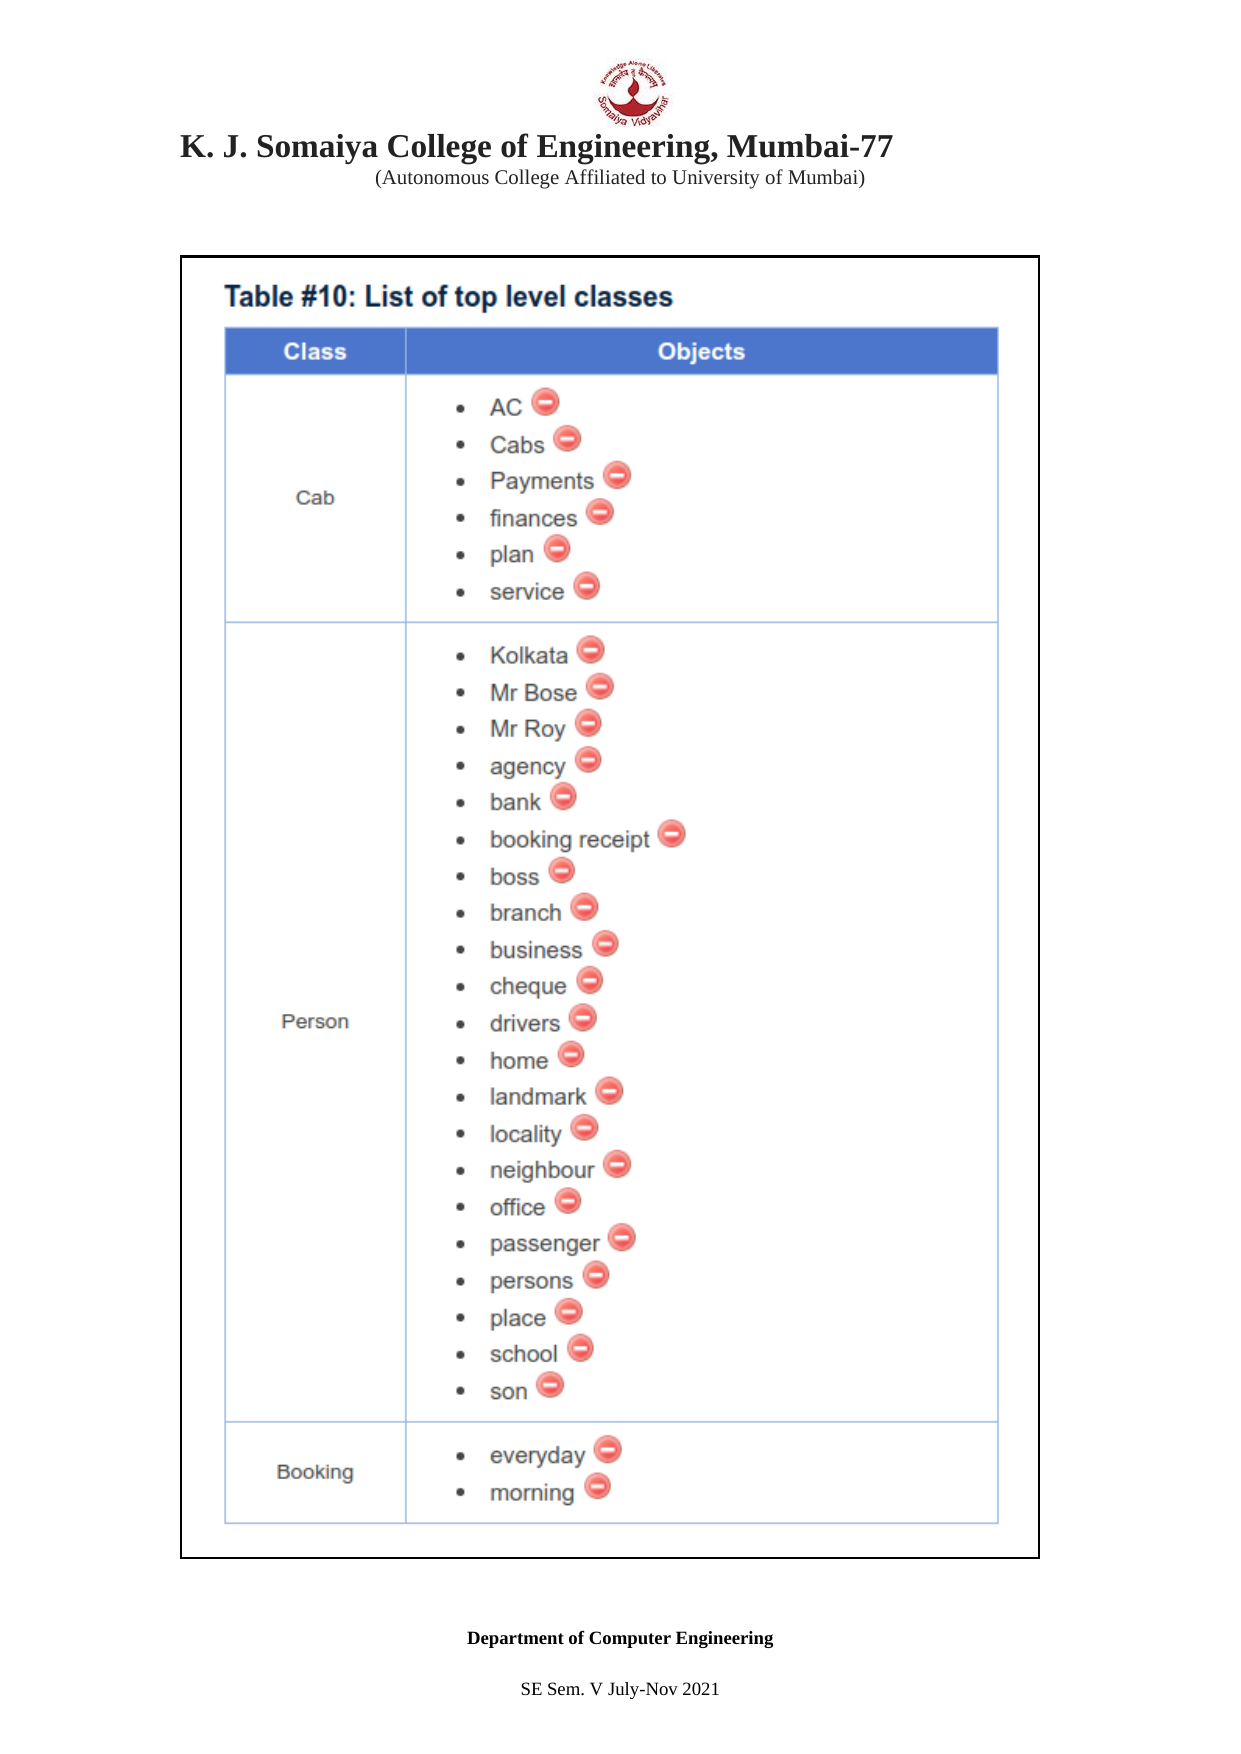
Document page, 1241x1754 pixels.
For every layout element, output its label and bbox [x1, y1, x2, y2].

picture [182, 258, 1038, 1557]
picture [592, 58, 675, 127]
